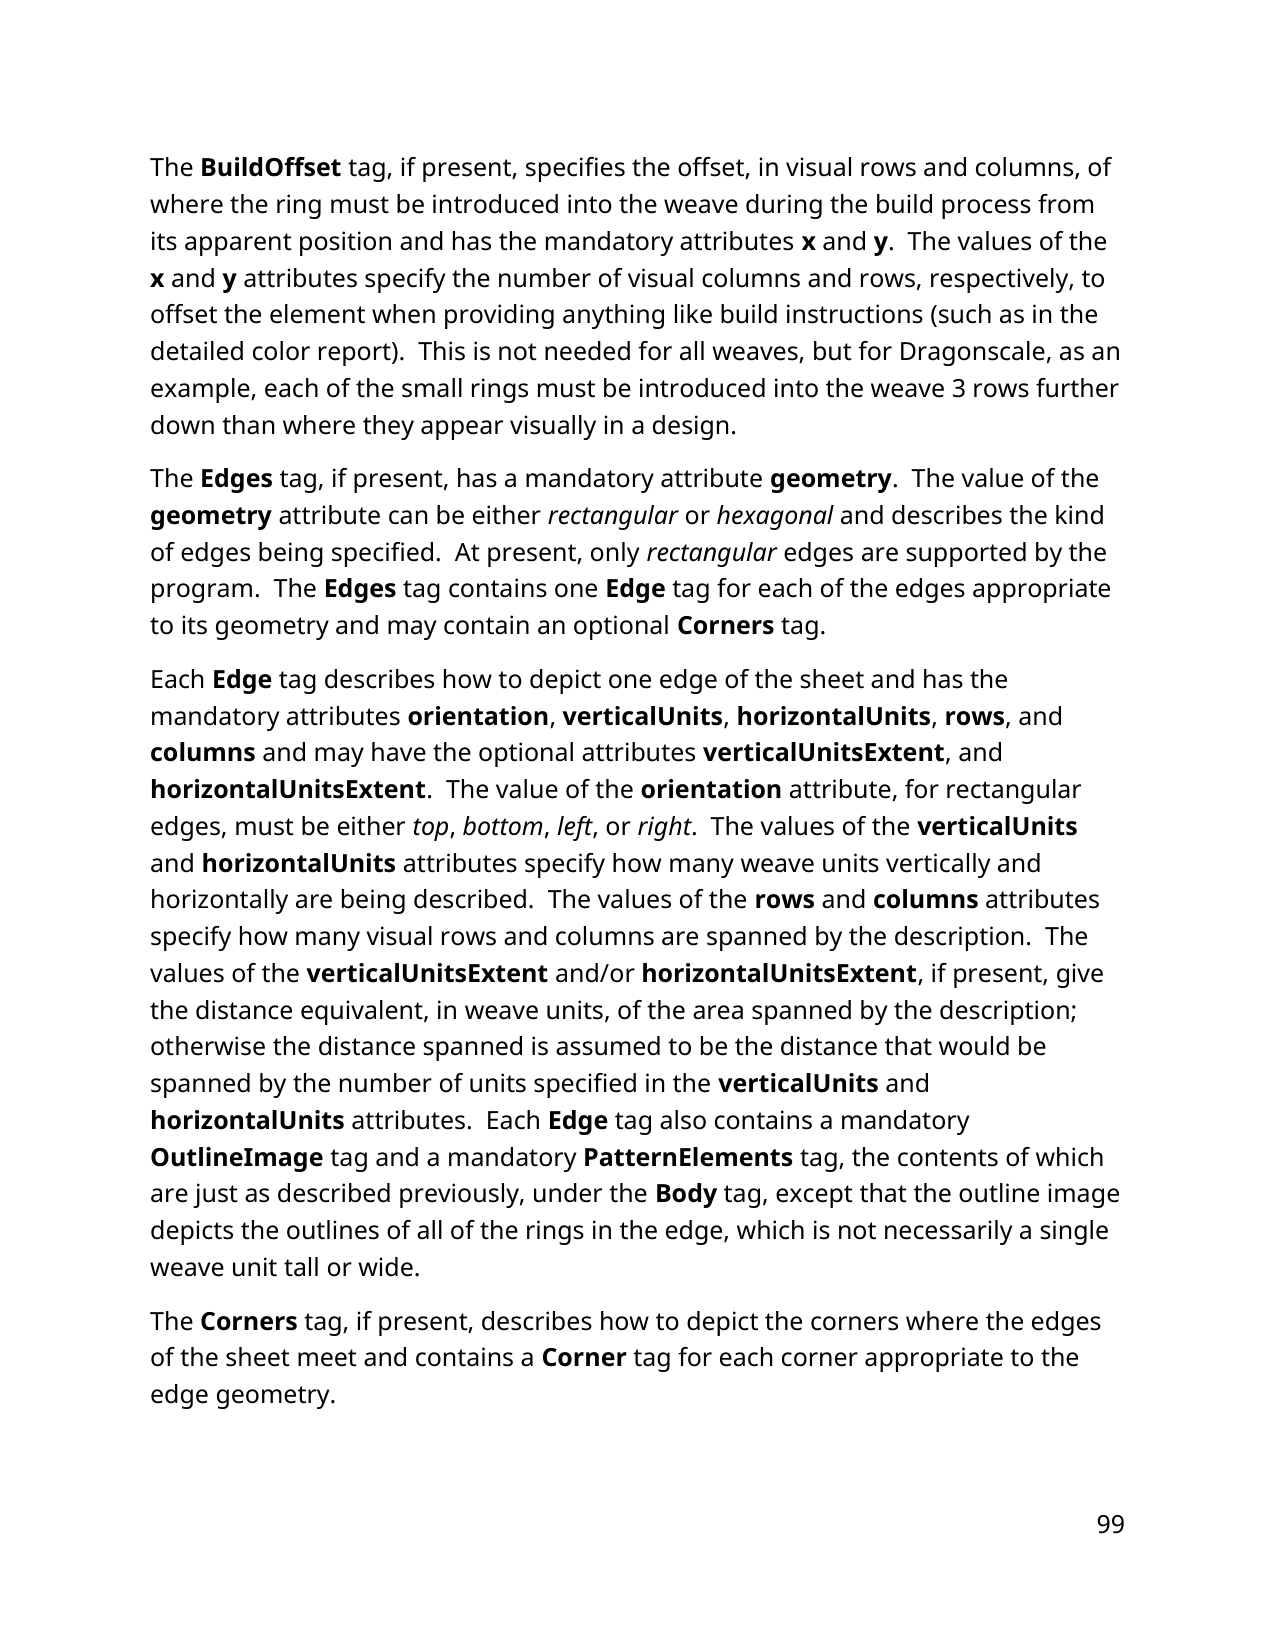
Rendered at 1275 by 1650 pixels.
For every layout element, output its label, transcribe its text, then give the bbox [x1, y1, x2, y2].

text The BuildOffset tag, if present, specifies the offset, in visual rows and columns, of where the ring must be introduced into the weave during the build process from its apparent position and has the mandatory attributes x and y. The values of the x and y attributes specify the number of visual columns and rows, respectively, to offset the element when providing anything like build instructions (such as in the detailed color report). This is not needed for all weaves, but for Dragonscale, as an example, each of the small rings must be introduced into the weave 3 rows further down than where they appear visually in a design. [150, 150, 1125, 441]
text Each Edge tag describes how to depict one edge of the sheet and has the mandatory attributes orientation, verticalUnits, horizontalUnits, rows, and columns and may have the optional attributes verticalUnitsExtent, and horizontalUnitsExtent. The value of the orientation attribute, for rectangular edges, must be either top, bottom, left, or right. The values of the verticalUnits and horizontalUnits attributes specify how many weave units vertically and horizontally are being described. The values of the rows and columns attributes specify how many visual rows and columns are spanned by the description. The values of the verticalUnitsExtent and/or horizontalUnitsExtent, if present, give the distance equivalent, in weave units, of the area spanned by the description; otherwise the distance spanned is assumed to be the distance that would be spanned by the number of units specified in the verticalUnits and horizontalUnits attributes. Each Edge tag also contains a mandatory OutlineImage tag and a mandatory PatternElements tag, the contents of which are just as described previously, under the Body tag, except that the outline image depicts the outlines of all of the rings in the edge, which is not necessarily a single weave unit tall or wide. [150, 661, 1125, 1284]
text The Edges tag, if present, has a mandatory attribute geometry. The value of the geometry attribute can be either rectangular or hexagonal and describes the kind of edges being specified. At present, only rectangular edges are supported by the program. The Edges tag contains one Edge tag for each of the edges appropriate to its geometry and may contain an optional Corners tag. [150, 461, 1125, 642]
text The Corners tag, if present, describes how to depict the corners where the edges of the sheet meet and contains a Corner tag for each corner appropriate to the edge geometry. [150, 1303, 1125, 1411]
